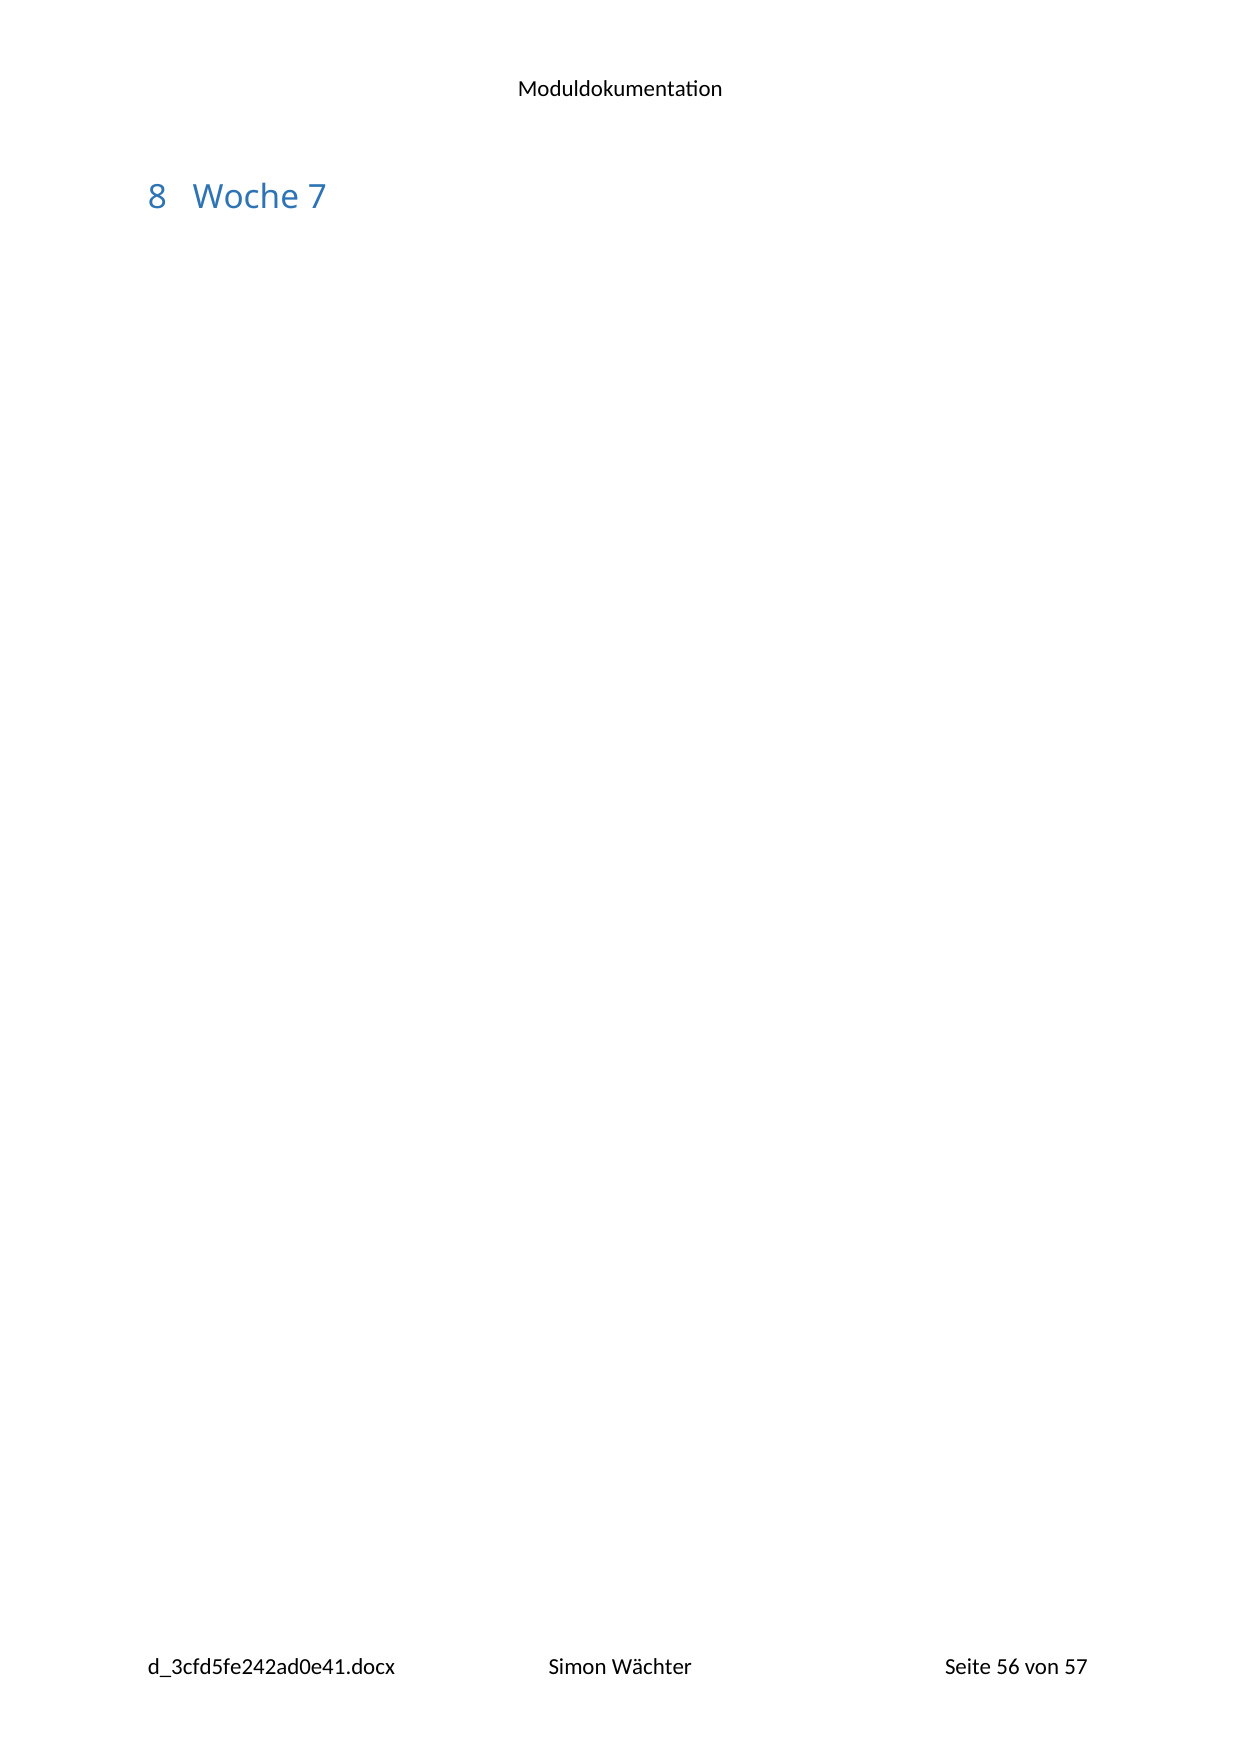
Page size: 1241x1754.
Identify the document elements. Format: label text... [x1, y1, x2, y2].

subtitle Woche 7 [148, 173, 1093, 218]
